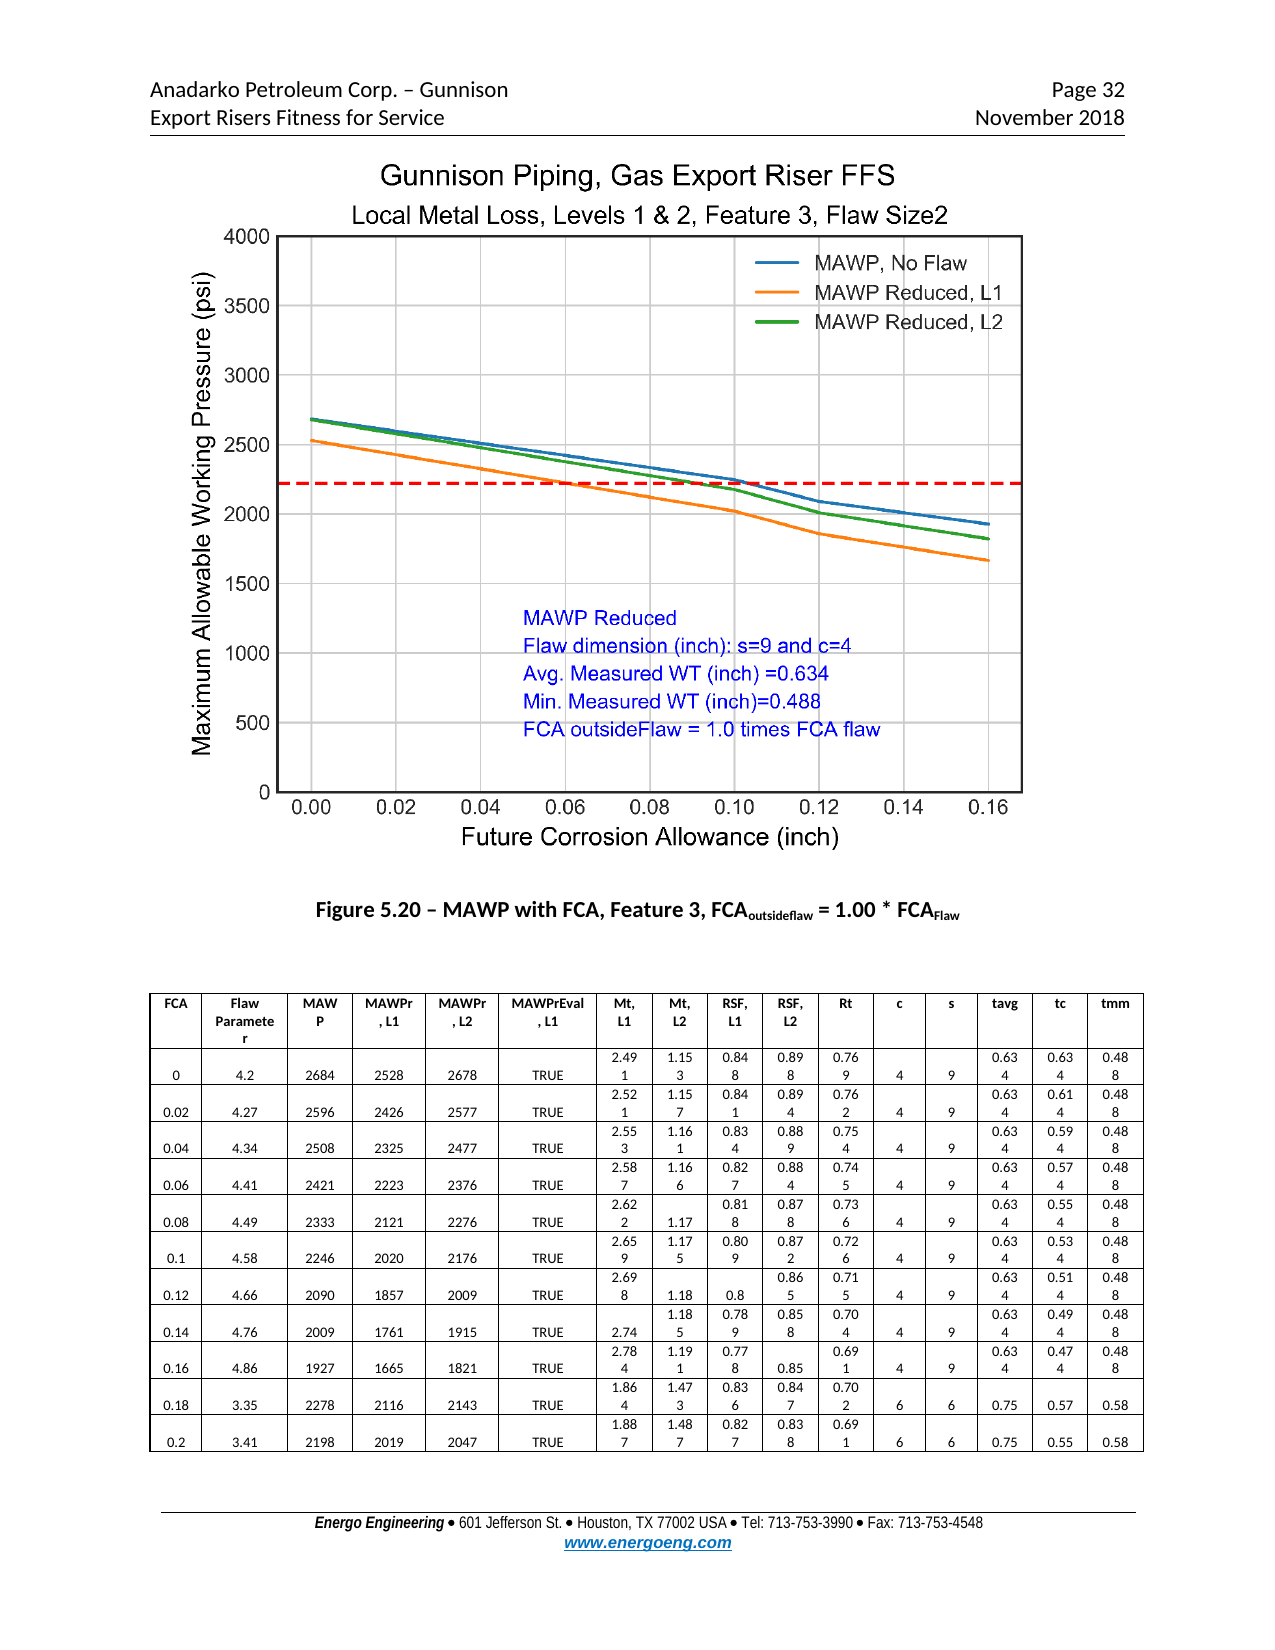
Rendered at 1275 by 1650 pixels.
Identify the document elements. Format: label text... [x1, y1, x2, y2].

table_cell 0.554 [1033, 1195, 1087, 1231]
table_cell 0.494 [1033, 1305, 1087, 1341]
table_cell 0.702 [819, 1379, 873, 1414]
table_cell 2047 [426, 1415, 498, 1451]
table_cell 1857 [353, 1269, 425, 1304]
table_cell 2528 [353, 1049, 425, 1084]
table_cell 2019 [353, 1415, 425, 1451]
table_cell 0.848 [708, 1049, 762, 1084]
table_cell 0.726 [819, 1232, 873, 1267]
table_cell 0.634 [978, 1085, 1032, 1121]
table_cell 0.736 [819, 1195, 873, 1231]
table_header tc [1033, 994, 1087, 1047]
table_cell 0.06 [151, 1159, 201, 1194]
table_cell 0.488 [1088, 1049, 1143, 1084]
table_cell 6 [926, 1379, 977, 1414]
table_cell TRUE [499, 1305, 596, 1341]
table_cell 9 [926, 1085, 977, 1121]
table_cell 0.634 [978, 1269, 1032, 1304]
table_cell 0 [151, 1049, 201, 1084]
table_cell 0.884 [763, 1159, 818, 1194]
table_cell 2143 [426, 1379, 498, 1414]
table_cell 0.57 [1033, 1379, 1087, 1414]
table_cell 0.691 [819, 1415, 873, 1451]
table_cell 2198 [288, 1415, 352, 1451]
table_cell 9 [926, 1159, 977, 1194]
table_header tavg [978, 994, 1032, 1047]
table_header Mt, L1 [597, 994, 652, 1047]
table_cell 2009 [426, 1269, 498, 1304]
table_cell 0.85 [763, 1342, 818, 1377]
table_cell TRUE [499, 1122, 596, 1157]
table_cell 9 [926, 1195, 977, 1231]
table_cell 4 [874, 1049, 925, 1084]
table_cell 0.836 [708, 1379, 762, 1414]
table_cell 2508 [288, 1122, 352, 1157]
table_cell 2421 [288, 1159, 352, 1194]
table_cell 0.634 [978, 1122, 1032, 1157]
table_cell 0.778 [708, 1342, 762, 1377]
table_header MAWPr, L2 [426, 994, 498, 1047]
table_cell 4.27 [202, 1085, 287, 1121]
table_cell 1.185 [653, 1305, 707, 1341]
table_cell 2.698 [597, 1269, 652, 1304]
table_header tmm [1088, 994, 1143, 1047]
table_cell 0.488 [1088, 1305, 1143, 1341]
table_cell 2090 [288, 1269, 352, 1304]
table_cell 1.191 [653, 1342, 707, 1377]
table_header FCA [151, 994, 201, 1047]
table_cell 0.488 [1088, 1085, 1143, 1121]
table_cell 0.809 [708, 1232, 762, 1267]
table_cell 0.634 [978, 1195, 1032, 1231]
table_header s [926, 994, 977, 1047]
table_cell 0.634 [978, 1049, 1032, 1084]
table_cell 0.634 [978, 1232, 1032, 1267]
table_cell TRUE [499, 1049, 596, 1084]
table_cell TRUE [499, 1159, 596, 1194]
table_cell 4.76 [202, 1305, 287, 1341]
table_cell 2477 [426, 1122, 498, 1157]
table_cell 0.754 [819, 1122, 873, 1157]
table_cell 2684 [288, 1049, 352, 1084]
table_cell 2.659 [597, 1232, 652, 1267]
table_cell 2333 [288, 1195, 352, 1231]
table_cell 0.534 [1033, 1232, 1087, 1267]
table_cell 0.858 [763, 1305, 818, 1341]
table_cell 0.634 [978, 1305, 1032, 1341]
table_cell 1821 [426, 1342, 498, 1377]
table_cell 6 [874, 1379, 925, 1414]
table_cell 4 [874, 1305, 925, 1341]
table_cell 6 [926, 1415, 977, 1451]
table_cell 9 [926, 1122, 977, 1157]
table_cell 0.514 [1033, 1269, 1087, 1304]
table_cell 0.894 [763, 1085, 818, 1121]
table_cell 1.153 [653, 1049, 707, 1084]
table_cell 4.66 [202, 1269, 287, 1304]
table_cell 0.488 [1088, 1269, 1143, 1304]
table_header Flaw Parameter [202, 994, 287, 1047]
table_cell 0.14 [151, 1305, 201, 1341]
table_cell 1.473 [653, 1379, 707, 1414]
table_cell 4.58 [202, 1232, 287, 1267]
table_cell 0.789 [708, 1305, 762, 1341]
table_cell 0.08 [151, 1195, 201, 1231]
table_cell 0.827 [708, 1415, 762, 1451]
table_cell 4 [874, 1269, 925, 1304]
table_cell TRUE [499, 1232, 596, 1267]
table_cell 0.889 [763, 1122, 818, 1157]
table_cell 2426 [353, 1085, 425, 1121]
table_cell 6 [874, 1415, 925, 1451]
table_header RSF, L1 [708, 994, 762, 1047]
table_cell 0.1 [151, 1232, 201, 1267]
table_cell 0.474 [1033, 1342, 1087, 1377]
table_cell 2376 [426, 1159, 498, 1194]
table_cell 0.55 [1033, 1415, 1087, 1451]
table_cell 0.488 [1088, 1342, 1143, 1377]
table_cell 4.49 [202, 1195, 287, 1231]
table_cell 0.691 [819, 1342, 873, 1377]
table_cell 1.487 [653, 1415, 707, 1451]
table_header MAWP [288, 994, 352, 1047]
table_cell 0.58 [1088, 1379, 1143, 1414]
table_cell 2.553 [597, 1122, 652, 1157]
table_cell 9 [926, 1342, 977, 1377]
table_cell 2.521 [597, 1085, 652, 1121]
table_cell 1761 [353, 1305, 425, 1341]
table_cell 2223 [353, 1159, 425, 1194]
table_cell 0.634 [978, 1159, 1032, 1194]
table_cell 9 [926, 1305, 977, 1341]
table_cell 0.834 [708, 1122, 762, 1157]
table_cell 2577 [426, 1085, 498, 1121]
table_cell 0.818 [708, 1195, 762, 1231]
table_cell 1665 [353, 1342, 425, 1377]
table_cell 0.18 [151, 1379, 201, 1414]
picture [157, 150, 1118, 871]
table_header RSF, L2 [763, 994, 818, 1047]
table_cell 1.175 [653, 1232, 707, 1267]
table_cell 1.161 [653, 1122, 707, 1157]
table_cell 0.634 [1033, 1049, 1087, 1084]
table_cell 4.34 [202, 1122, 287, 1157]
table_cell 0.02 [151, 1085, 201, 1121]
table_cell 0.878 [763, 1195, 818, 1231]
table_cell TRUE [499, 1415, 596, 1451]
table_cell 0.704 [819, 1305, 873, 1341]
table_header MAWPr, L1 [353, 994, 425, 1047]
table_cell 0.745 [819, 1159, 873, 1194]
table_header c [874, 994, 925, 1047]
table_header MAWPrEval, L1 [499, 994, 596, 1047]
table_cell 0.865 [763, 1269, 818, 1304]
table_cell 2.491 [597, 1049, 652, 1084]
table_cell 0.58 [1088, 1415, 1143, 1451]
table_cell 3.41 [202, 1415, 287, 1451]
table_cell 1.887 [597, 1415, 652, 1451]
table_cell 9 [926, 1049, 977, 1084]
table_header Mt, L2 [653, 994, 707, 1047]
table_cell 0.574 [1033, 1159, 1087, 1194]
table_cell 0.762 [819, 1085, 873, 1121]
table_cell 1.166 [653, 1159, 707, 1194]
table_cell 1.157 [653, 1085, 707, 1121]
table_cell 4 [874, 1085, 925, 1121]
table_cell 1915 [426, 1305, 498, 1341]
table_cell 2325 [353, 1122, 425, 1157]
table_cell 0.769 [819, 1049, 873, 1084]
table_cell 0.838 [763, 1415, 818, 1451]
table_cell 2596 [288, 1085, 352, 1121]
table_cell 2.587 [597, 1159, 652, 1194]
table_cell 4.41 [202, 1159, 287, 1194]
table_cell 2121 [353, 1195, 425, 1231]
table_cell 2678 [426, 1049, 498, 1084]
table_cell 0.898 [763, 1049, 818, 1084]
table_cell 0.847 [763, 1379, 818, 1414]
table_cell 0.634 [978, 1342, 1032, 1377]
table_cell 2020 [353, 1232, 425, 1267]
table_cell 1.17 [653, 1195, 707, 1231]
table_cell 0.488 [1088, 1159, 1143, 1194]
table_cell 4 [874, 1232, 925, 1267]
table_cell 4 [874, 1159, 925, 1194]
table_cell 0.715 [819, 1269, 873, 1304]
table_cell 0.488 [1088, 1232, 1143, 1267]
table_cell 0.2 [151, 1415, 201, 1451]
table_header Rt [819, 994, 873, 1047]
table_cell 4.86 [202, 1342, 287, 1377]
table_cell 4 [874, 1122, 925, 1157]
table_cell TRUE [499, 1085, 596, 1121]
table_cell 1.18 [653, 1269, 707, 1304]
table_cell 0.04 [151, 1122, 201, 1157]
table_cell 2246 [288, 1232, 352, 1267]
table_cell 4 [874, 1342, 925, 1377]
table_cell TRUE [499, 1269, 596, 1304]
table_cell 2176 [426, 1232, 498, 1267]
table_cell 0.8 [708, 1269, 762, 1304]
table_cell 2276 [426, 1195, 498, 1231]
table_cell 2009 [288, 1305, 352, 1341]
table_cell 0.488 [1088, 1122, 1143, 1157]
table_cell 0.12 [151, 1269, 201, 1304]
table_cell 0.594 [1033, 1122, 1087, 1157]
table_cell 2278 [288, 1379, 352, 1414]
table_cell 0.75 [978, 1415, 1032, 1451]
table_cell 0.841 [708, 1085, 762, 1121]
table_cell TRUE [499, 1195, 596, 1231]
table_cell 1.864 [597, 1379, 652, 1414]
table_cell 2.784 [597, 1342, 652, 1377]
table_cell 2.74 [597, 1305, 652, 1341]
table_cell 3.35 [202, 1379, 287, 1414]
table_cell 2.622 [597, 1195, 652, 1231]
table_cell 0.488 [1088, 1195, 1143, 1231]
table_cell 4.2 [202, 1049, 287, 1084]
table_cell 0.75 [978, 1379, 1032, 1414]
table_cell 0.16 [151, 1342, 201, 1377]
table_cell TRUE [499, 1342, 596, 1377]
table_cell 9 [926, 1269, 977, 1304]
table_cell 2116 [353, 1379, 425, 1414]
table_cell 1927 [288, 1342, 352, 1377]
table_cell 9 [926, 1232, 977, 1267]
table_cell 0.872 [763, 1232, 818, 1267]
table_cell TRUE [499, 1379, 596, 1414]
table_cell 4 [874, 1195, 925, 1231]
table_cell 0.827 [708, 1159, 762, 1194]
table_cell 0.614 [1033, 1085, 1087, 1121]
